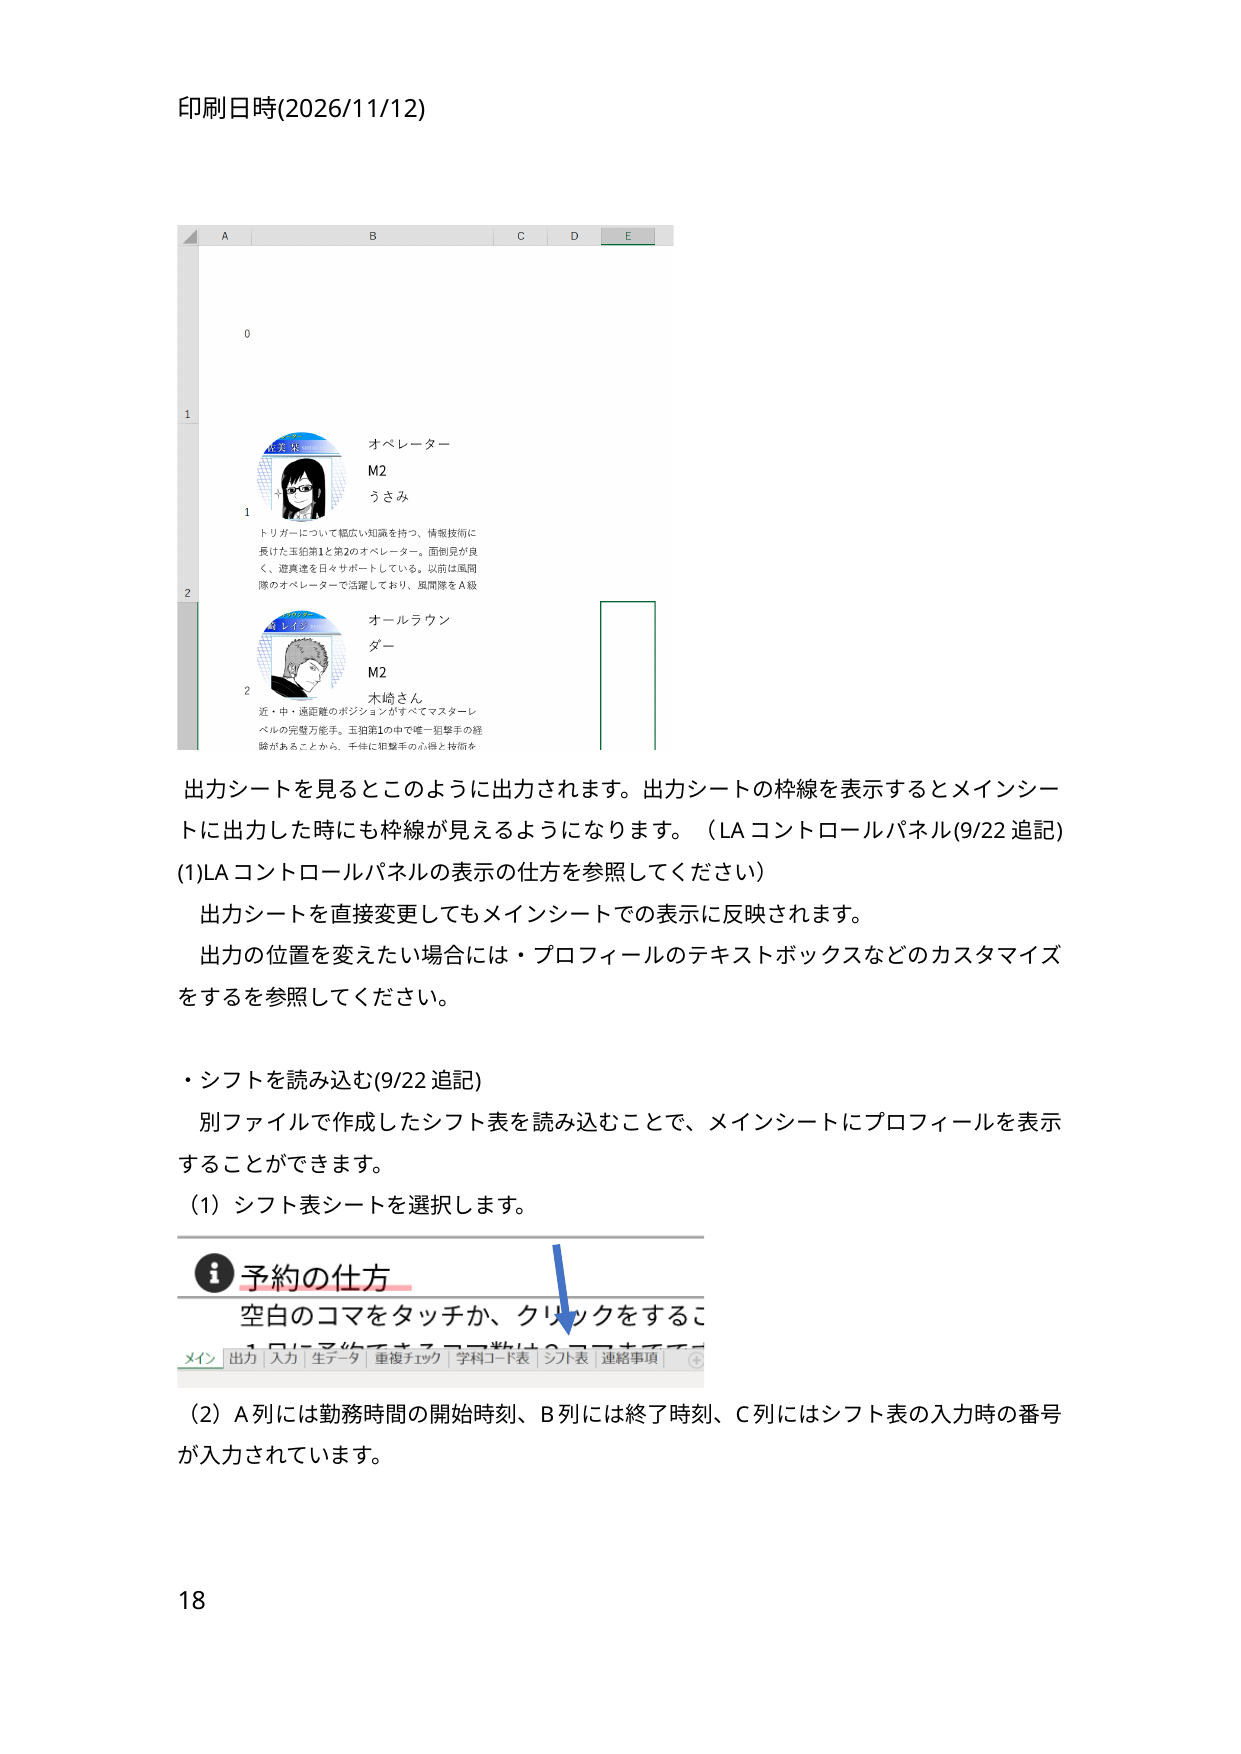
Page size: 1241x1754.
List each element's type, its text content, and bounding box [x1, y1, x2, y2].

text 出力の位置を変えたい場合には・プロフィールのテキストボックスなどのカスタマイズをするを参照してください。 [177, 933, 1063, 1017]
text 出力シートを見るとこのように出力されます。出力シートの枠線を表示するとメインシートに出力した時にも枠線が見えるようになります。（LAコントロールパネル(9/22追記)(1)LAコントロールパネルの表示の仕方を参照してください） [177, 767, 1063, 892]
text （2）A列には勤務時間の開始時刻、B列には終了時刻、C列にはシフト表の入力時の番号が入力されています。 [177, 1392, 1063, 1475]
text 別ファイルで作成したシフト表を読み込むことで、メインシートにプロフィールを表示することができます。 [177, 1100, 1063, 1183]
text ・シフトを読み込む(9/22追記) [177, 1058, 1063, 1100]
picture [177, 225, 674, 750]
text 出力シートを直接変更してもメインシートでの表示に反映されます。 [177, 892, 1063, 933]
text （1）シフト表シートを選択します。 [177, 1183, 1063, 1225]
picture [177, 1225, 705, 1388]
